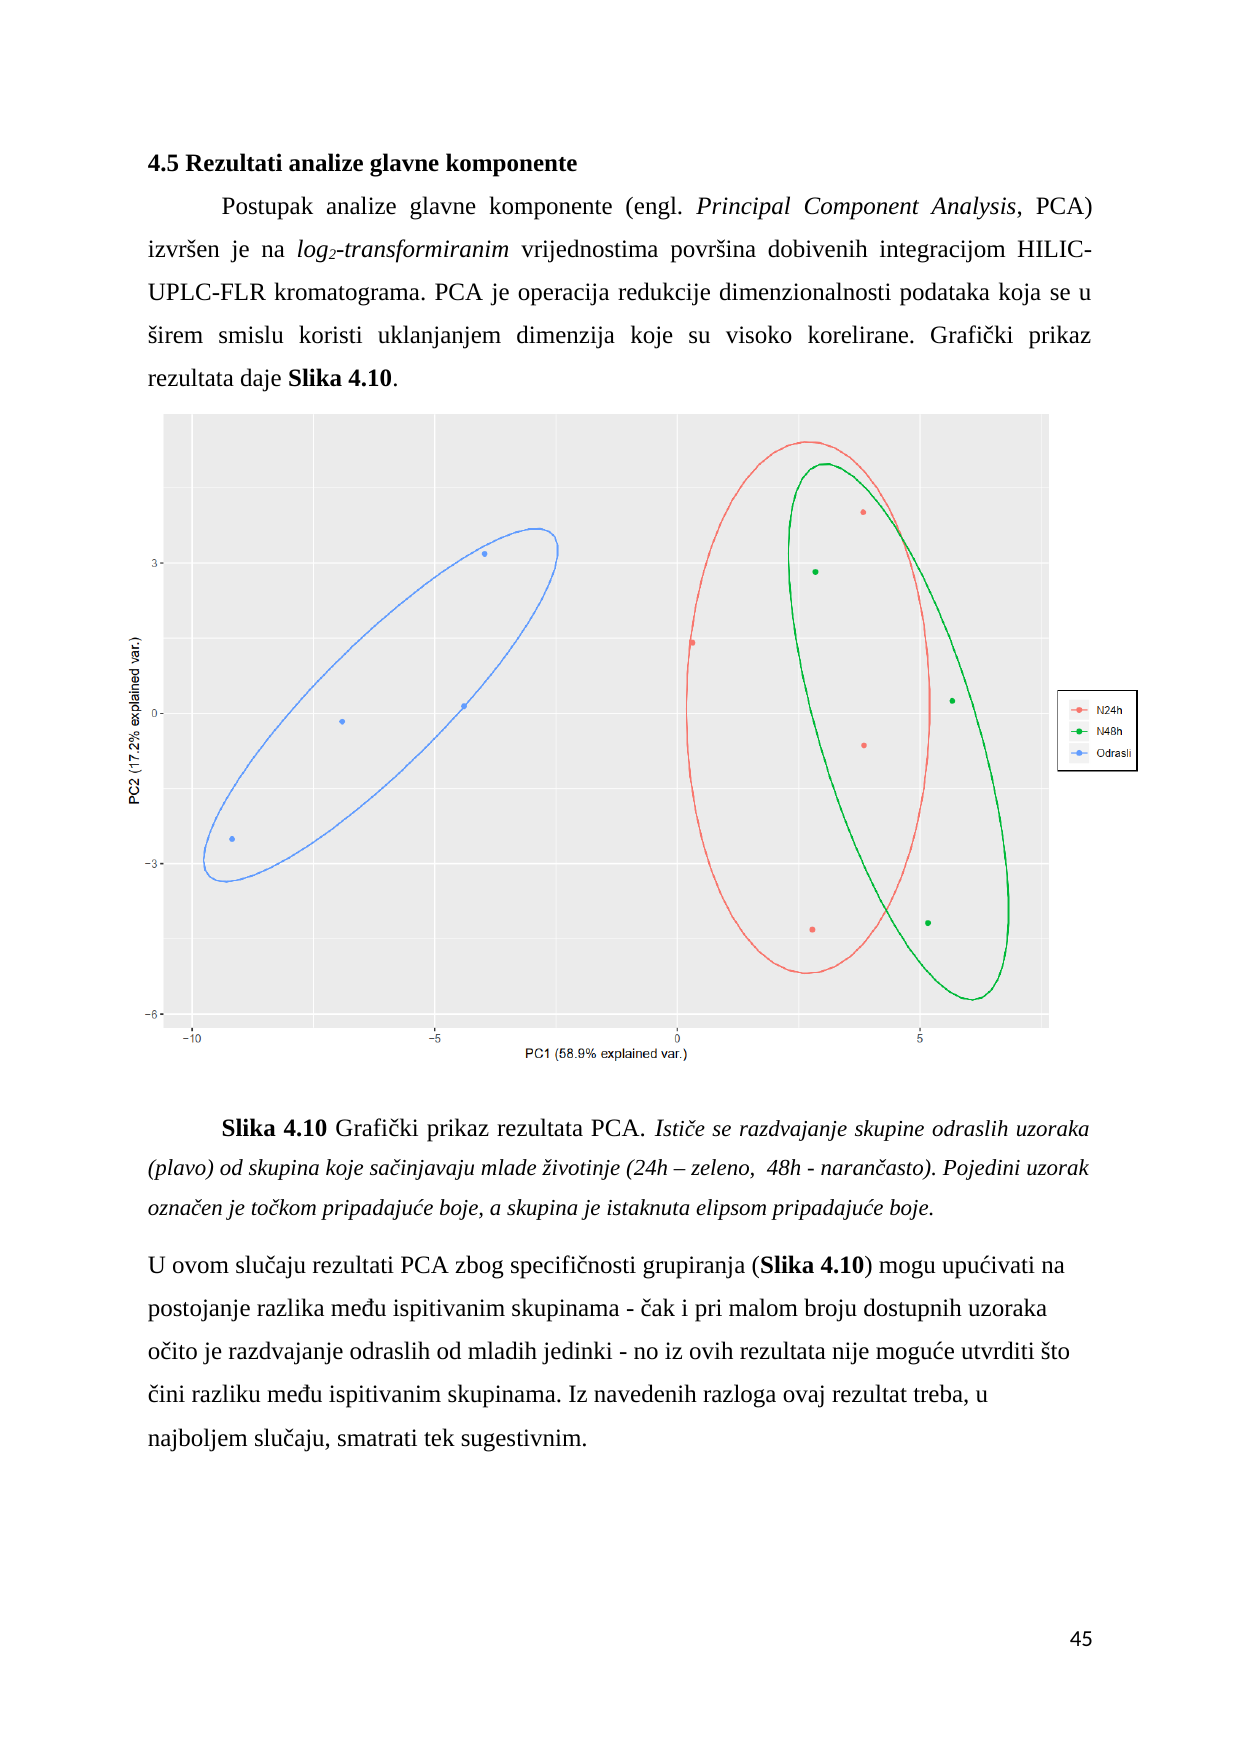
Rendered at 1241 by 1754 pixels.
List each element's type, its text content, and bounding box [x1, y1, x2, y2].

subtitle 4.5 Rezultati analize glavne komponente [148, 148, 1093, 176]
text Postupak analize glavne komponente (engl. Principal Component Analysis, PCA) izvršen je na log2-transformiranim vrijednostima površina dobivenih integracijom HILIC-UPLC-FLR kromatograma. PCA je operacija redukcije dimenzionalnosti podataka koja se u širem smislu koristi uklanjanjem dimenzija koje su visoko korelirane. Grafički prikaz rezultata daje Slika 4.10. [148, 191, 1093, 392]
text Slika 4.10 Grafički prikaz rezultata PCA. Ističe se razdvajanje skupine odraslih uzoraka (plavo) od skupina koje sačinjavaju mlade životinje (24h – zeleno, 48h - narančasto). Pojedini uzorak označen je točkom pripadajuće boje, a skupina je istaknuta elipsom pripadajuće boje. [148, 1064, 1093, 1220]
picture [123, 408, 1144, 1064]
text U ovom slučaju rezultati PCA zbog specifičnosti grupiranja (Slika 4.10) mogu upućivati na postojanje razlika među ispitivanim skupinama - čak i pri malom broju dostupnih uzoraka očito je razdvajanje odraslih od mladih jedinki - no iz ovih rezultata nije moguće utvrditi što čini razliku među ispitivanim skupinama. Iz navedenih razloga ovaj rezultat treba, u najboljem slučaju, smatrati tek sugestivnim. [148, 1250, 1093, 1451]
